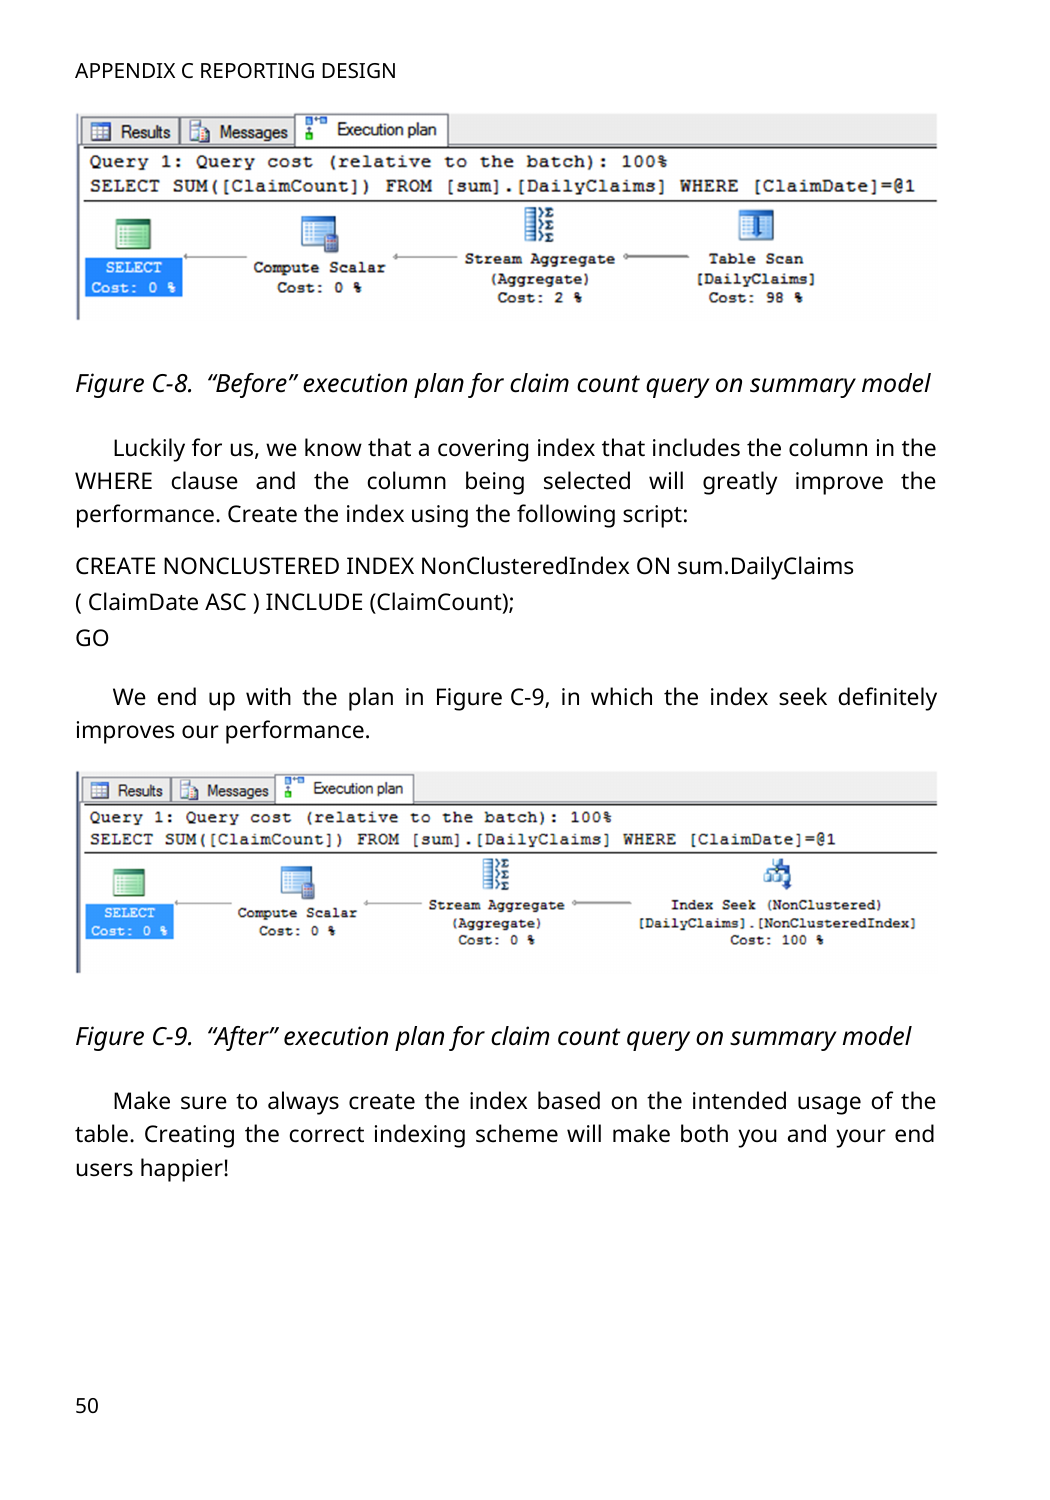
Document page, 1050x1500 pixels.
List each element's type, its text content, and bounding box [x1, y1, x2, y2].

text Luckily for us, we know that a covering index that includes the column in the WHERE clause and the column being selected will greatly improve the performance. Create the index using the following script: [75, 429, 937, 529]
text ( ClaimDate ASC ) INCLUDE (ClaimCount); [75, 586, 937, 617]
picture [75, 770, 938, 974]
text Make sure to always create the index based on the intended usage of the table. Creating the correct indexing scheme will make both you and your end users happier! [75, 1083, 937, 1183]
text We end up with the plan in Figure C-9, in which the index seek definitely improves our performance. [75, 679, 937, 746]
text CREATE NONCLUSTERED INDEX NonClusteredIndex ON sum.DailyClaims [75, 550, 937, 582]
picture [75, 112, 938, 321]
text Figure C-8. “Before” execution plan for claim count query on summary model [75, 365, 937, 399]
text Figure C-9. “After” execution plan for claim count query on summary model [75, 1019, 937, 1053]
text GO [75, 622, 937, 653]
